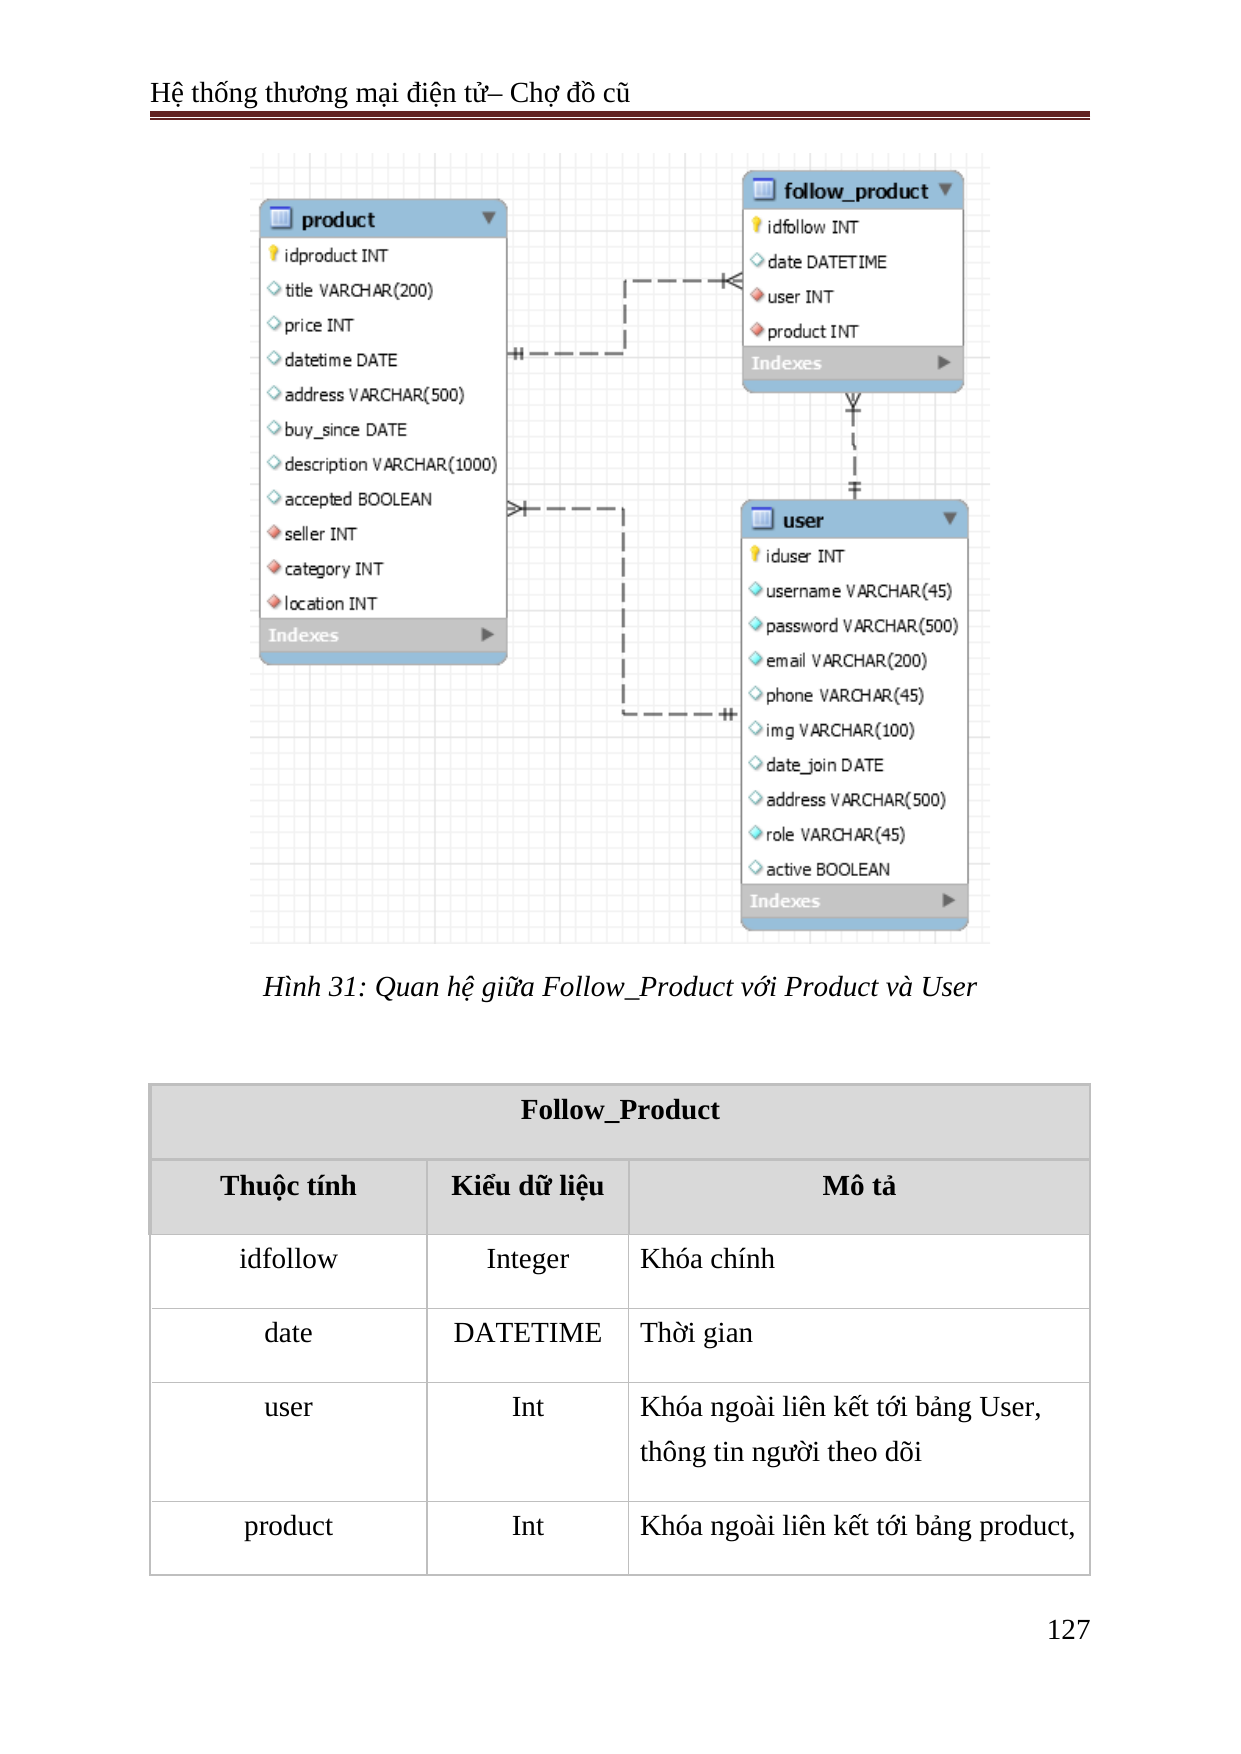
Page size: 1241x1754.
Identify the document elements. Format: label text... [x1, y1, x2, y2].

table_cell Khóa chính [629, 1235, 1089, 1308]
picture [250, 153, 991, 944]
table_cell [629, 1502, 1089, 1574]
table_cell Int [428, 1502, 628, 1574]
table_cell Thời gian [629, 1309, 1089, 1381]
table_cell product [151, 1501, 426, 1574]
table_cell DATETIME [428, 1309, 628, 1381]
table_cell user [151, 1381, 426, 1501]
text Hình 31: Quan hệ giữa Follow_Product với Product và User [150, 969, 1090, 1003]
table_cell Integer [428, 1235, 628, 1308]
table_cell date [151, 1308, 426, 1381]
table_cell Khóa ngoài liên kết tới bảng User, thông tin người theo dõi [629, 1383, 1089, 1501]
table_cell Thuộc tính [152, 1161, 426, 1234]
table_cell Kiểu dữ liệu [428, 1161, 628, 1234]
table_cell Mô tả [630, 1161, 1089, 1234]
table_cell Int [428, 1383, 628, 1501]
table_cell idfollow [151, 1235, 426, 1308]
table_header Follow_Product [152, 1086, 1089, 1158]
